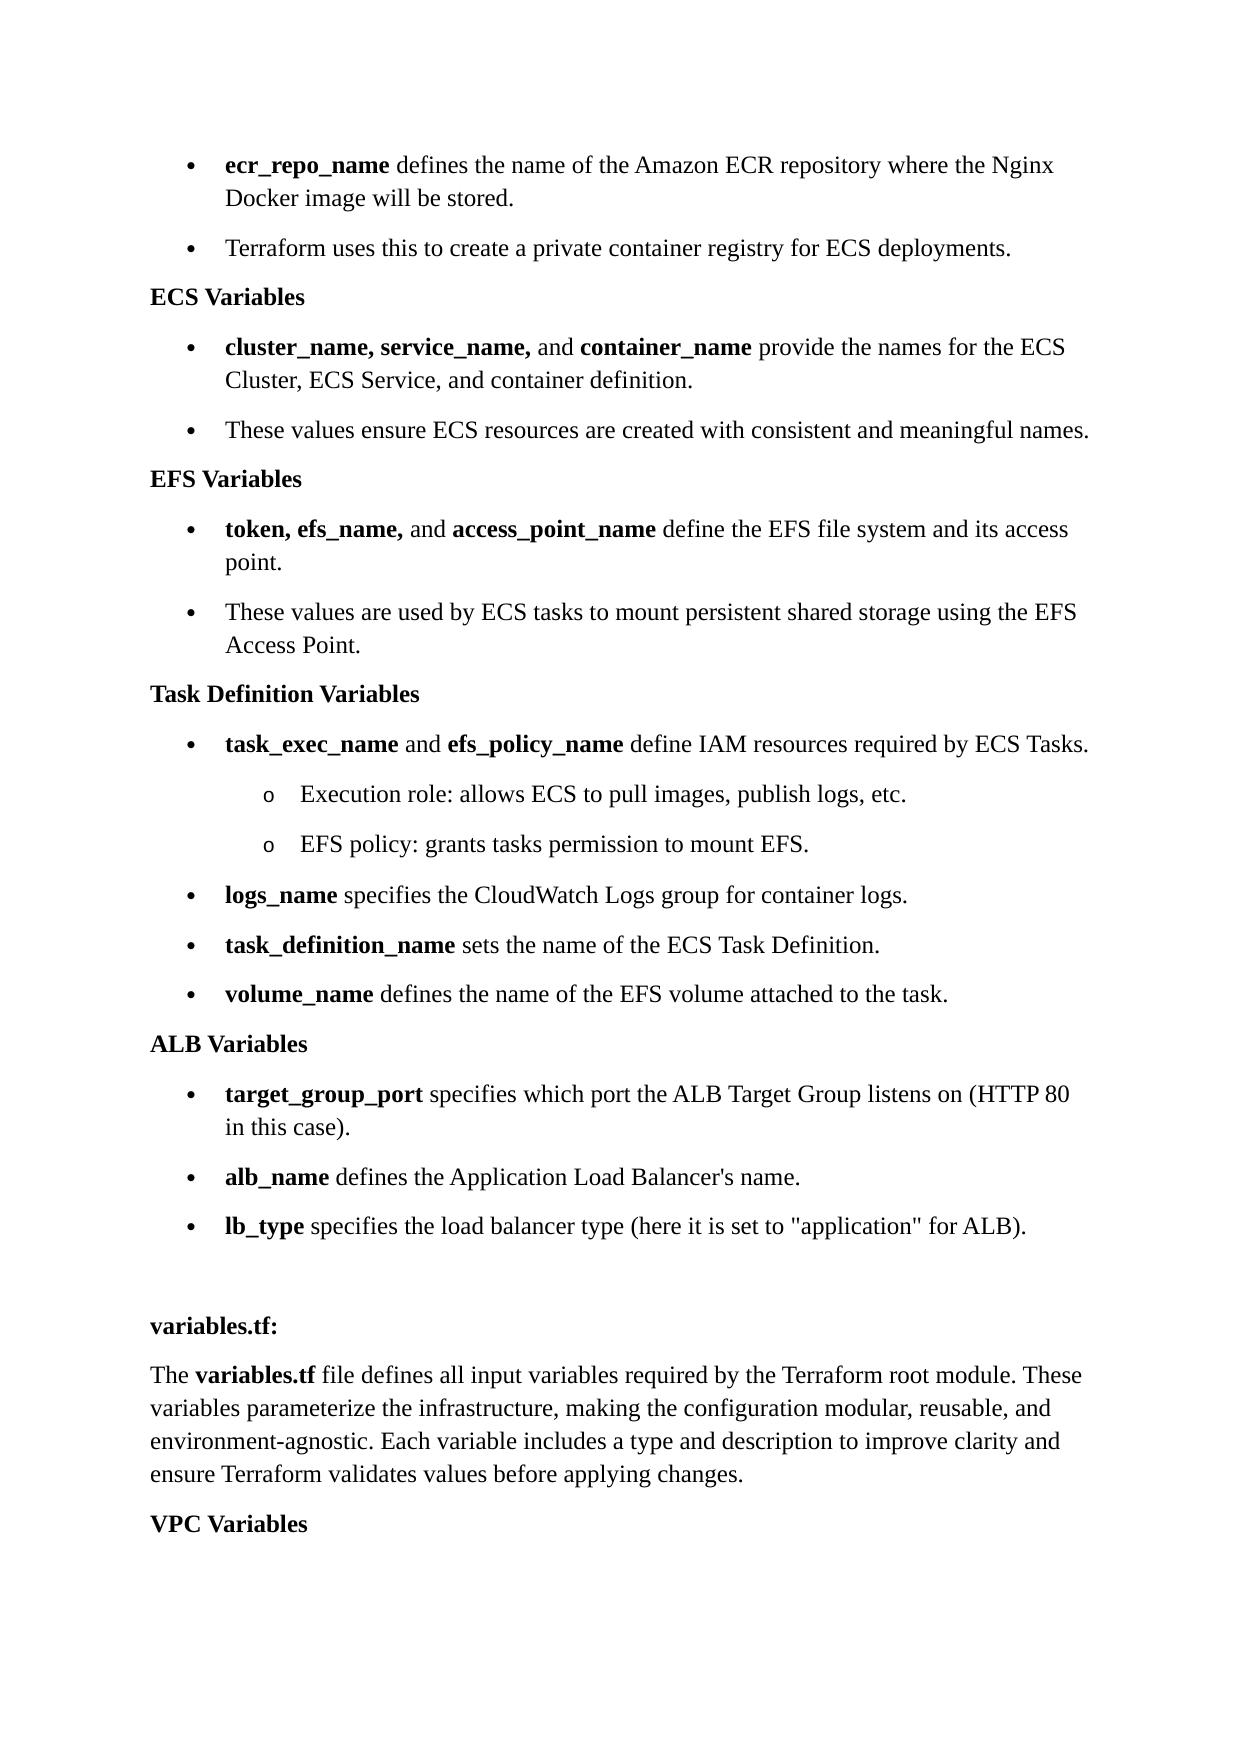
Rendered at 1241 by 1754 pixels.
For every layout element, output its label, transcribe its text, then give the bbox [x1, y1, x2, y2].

text The variables.tf file defines all input variables required by the Terraform root module. These variables parameterize the infrastructure, making the configuration modular, reusable, and environment-agnostic. Each variable includes a type and description to improve clarity and ensure Terraform validates values before applying changes. [150, 1360, 1090, 1488]
list ecr_repo_name defines the name of the Amazon ECR repository where the Nginx Docker image will be stored. [187, 150, 1090, 212]
text variables.tf: [150, 1311, 1090, 1339]
list alb_name defines the Application Load Balancer's name. [187, 1162, 1090, 1190]
list Terraform uses this to create a private container registry for ECS deployments. [187, 233, 1090, 261]
list logs_name specifies the CloudWatch Logs group for container logs. [187, 880, 1090, 909]
text EFS Variables [150, 464, 1090, 493]
list task_definition_name sets the name of the ECS Task Definition. [187, 930, 1090, 959]
text Task Definition Variables [150, 679, 1090, 708]
list task_exec_name and efs_policy_name define IAM resources required by ECS Tasks. [187, 729, 1090, 758]
list These values ensure ECS resources are created with consistent and meaningful names. [187, 415, 1090, 443]
list lb_type specifies the load balancer type (here it is set to "application" for ALB). [187, 1211, 1090, 1240]
list cluster_name, service_name, and container_name provide the names for the ECS Cluster, ECS Service, and container definition. [187, 332, 1090, 394]
text VPC Variables [150, 1509, 1090, 1538]
list EFS policy: grants tasks permission to mount EFS. [262, 829, 1090, 859]
list token, efs_name, and access_point_name define the EFS file system and its access point. [187, 514, 1090, 576]
list Execution role: allows ECS to pull images, publish logs, etc. [262, 779, 1090, 808]
list These values are used by ECS tasks to mount persistent shared storage using the EFS Access Point. [187, 597, 1090, 659]
list volume_name defines the name of the EFS volume attached to the task. [187, 979, 1090, 1008]
list target_group_port specifies which port the ALB Target Group listens on (HTTP 80 in this case). [187, 1079, 1090, 1141]
text ALB Variables [150, 1029, 1090, 1058]
text ECS Variables [150, 282, 1090, 311]
